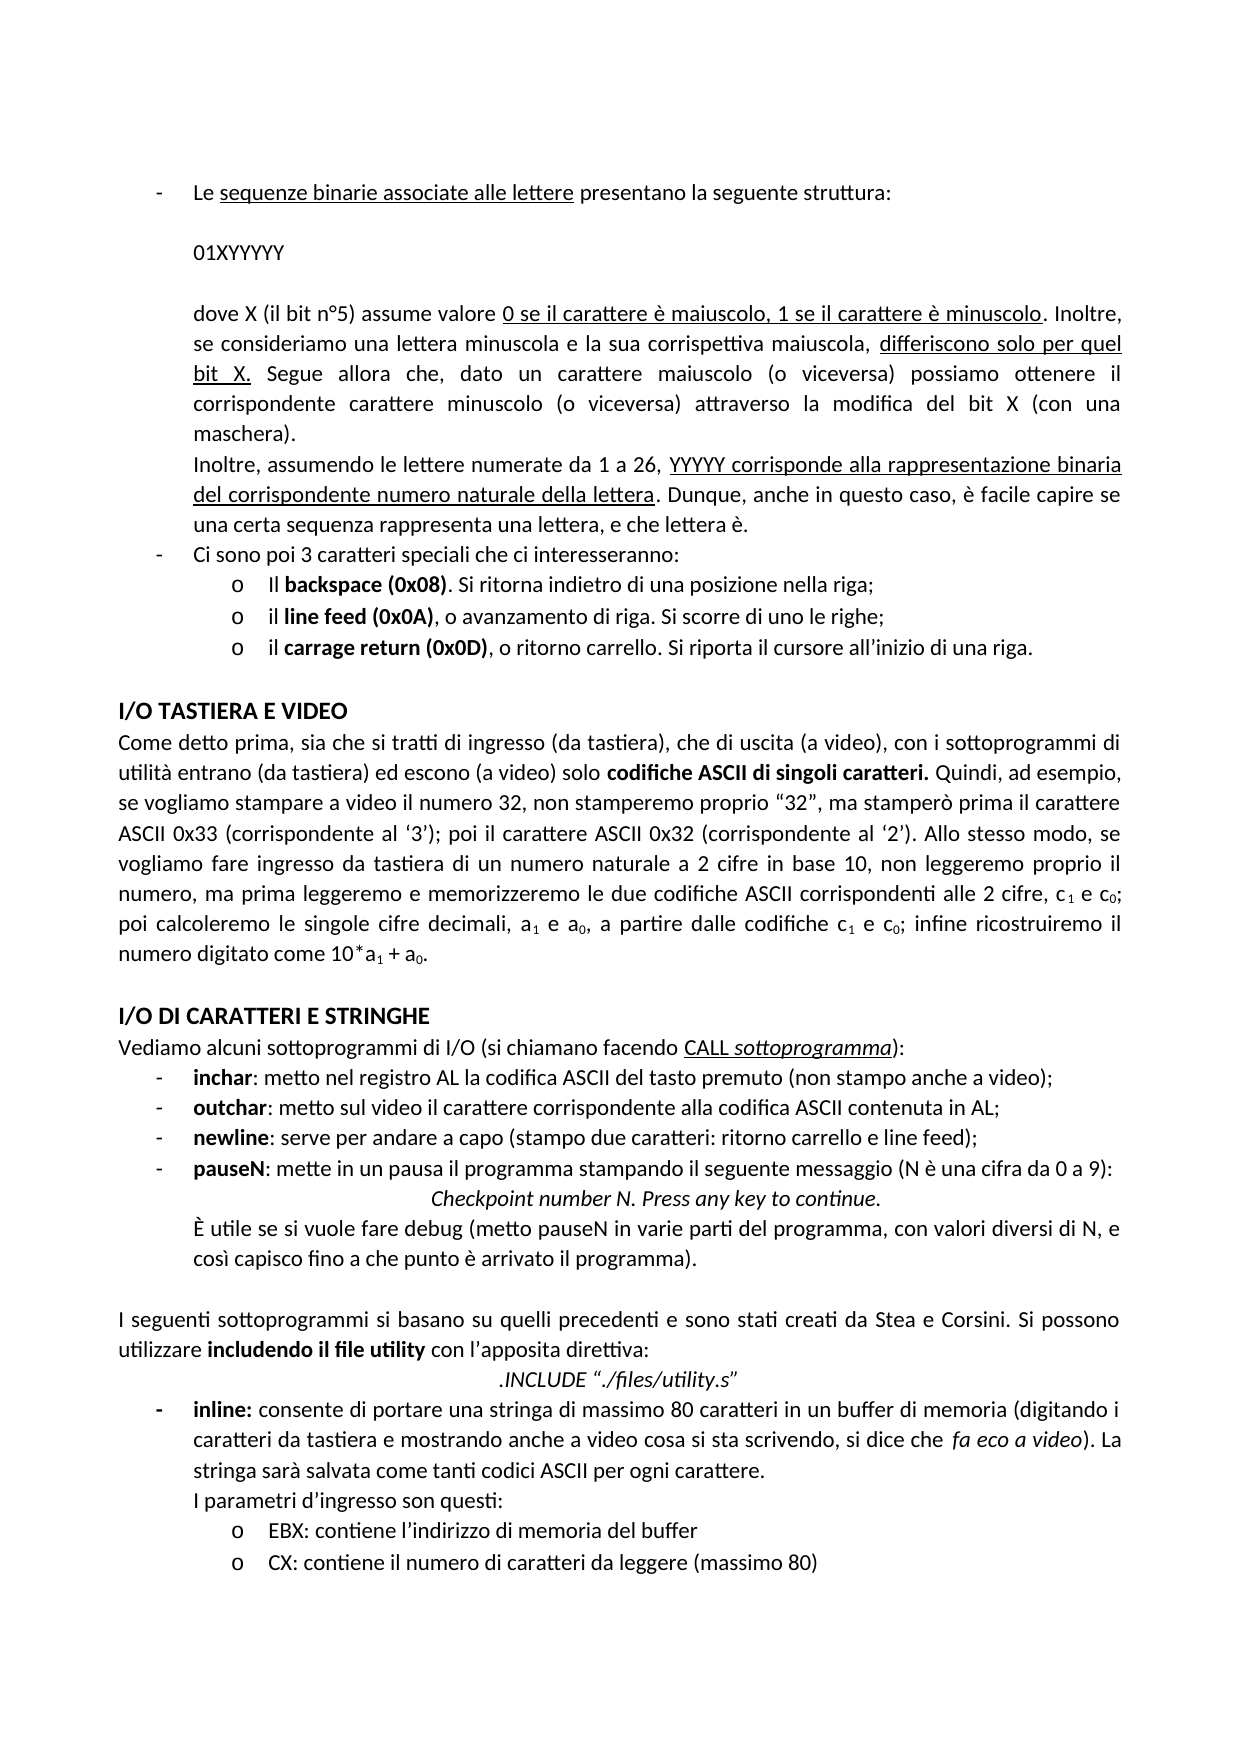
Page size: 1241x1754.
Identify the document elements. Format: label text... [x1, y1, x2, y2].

list inchar: metto nel registro AL la codifica ASCII del tasto premuto (non stampo anche a video); [156, 1063, 1122, 1091]
list outchar: metto sul video il carattere corrispondente alla codifica ASCII contenuta in AL; [156, 1093, 1122, 1121]
list Ci sono poi 3 caratteri speciali che ci interesseranno: [156, 540, 1122, 568]
list Le sequenze binarie associate alle lettere presentano la seguente struttura: [156, 178, 1122, 206]
text Vediamo alcuni sottoprogrammi di I/O (si chiamano facendo CALL sottoprogramma): [118, 1033, 1122, 1061]
text I seguenti sottoprogrammi si basano su quelli precedenti e sono stati creati da Stea e Corsini. Si possono utilizzare includendo il file utility con l’apposita direttiva: [118, 1305, 1122, 1363]
list pauseN: mette in un pausa il programma stampando il seguente messaggio (N è una cifra da 0 a 9): [156, 1154, 1122, 1182]
text I/O TASTIERA E VIDEO [118, 695, 1122, 726]
list Il backspace (0x08). Si ritorna indietro di una posizione nella riga; [231, 571, 1122, 600]
text I/O DI CARATTERI E STRINGHE [118, 1000, 1122, 1030]
list Checkpoint number N. Press any key to continue. [193, 1184, 1122, 1212]
text .INCLUDE “./files/utility.s” [118, 1365, 1122, 1393]
list EBX: contiene l’indirizzo di memoria del buffer [231, 1516, 1122, 1545]
list Inoltre, assumendo le lettere numerate da 1 a 26, YYYYY corrisponde alla rappresentazione binaria del corrispondente numero naturale della lettera. Dunque, anche in questo caso, è facile capire se una certa sequenza rappresenta una lettera, e che lettera è. [193, 450, 1122, 538]
list È utile se si vuole fare debug (metto pauseN in varie parti del programma, con valori diversi di N, e così capisco fino a che punto è arrivato il programma). [193, 1214, 1122, 1272]
list il line feed (0x0A), o avanzamento di riga. Si scorre di uno le righe; [231, 602, 1122, 631]
list CX: contiene il numero di caratteri da leggere (massimo 80) [231, 1548, 1122, 1577]
text Come detto prima, sia che si tratti di ingresso (da tastiera), che di uscita (a video), con i sottoprogrammi di utilità entrano (da tastiera) ed escono (a video) solo codifiche ASCII di singoli caratteri. Quindi, ad esempio, se vogliamo stampare a video il numero 32, non stamperemo proprio “32”, ma stamperò prima il carattere ASCII 0x33 (corrispondente al ‘3’); poi il carattere ASCII 0x32 (corrispondente al ‘2’). Allo stesso modo, se vogliamo fare ingresso da tastiera di un numero naturale a 2 cifre in base 10, non leggeremo proprio il numero, ma prima leggeremo e memorizzeremo le due codifiche ASCII corrispondenti alle 2 cifre, c1 e c0; poi calcoleremo le singole cifre decimali, a1 e a0, a partire dalle codifiche c1 e c0; infine ricostruiremo il numero digitato come 10*a1 + a0. [118, 728, 1122, 967]
list il carrage return (0x0D), o ritorno carrello. Si riporta il cursore all’inizio di una riga. [231, 633, 1122, 663]
list 01XYYYYY [193, 238, 1122, 266]
list I parametri d’ingresso son questi: [193, 1486, 1122, 1514]
list inline: consente di portare una stringa di massimo 80 caratteri in un buffer di memoria (digitando i caratteri da tastiera e mostrando anche a video cosa si sta scrivendo, si dice che fa eco a video). La stringa sarà salvata come tanti codici ASCII per ogni carattere. [156, 1395, 1122, 1484]
list newline: serve per andare a capo (stampo due caratteri: ritorno carrello e line feed); [156, 1123, 1122, 1151]
list dove X (il bit n°5) assume valore 0 se il carattere è maiuscolo, 1 se il carattere è minuscolo. Inoltre, se consideriamo una lettera minuscola e la sua corrispettiva maiuscola, differiscono solo per quel bit X. Segue allora che, dato un carattere maiuscolo (o viceversa) possiamo ottenere il corrispondente carattere minuscolo (o viceversa) attraverso la modifica del bit X (con una maschera). [193, 299, 1122, 447]
